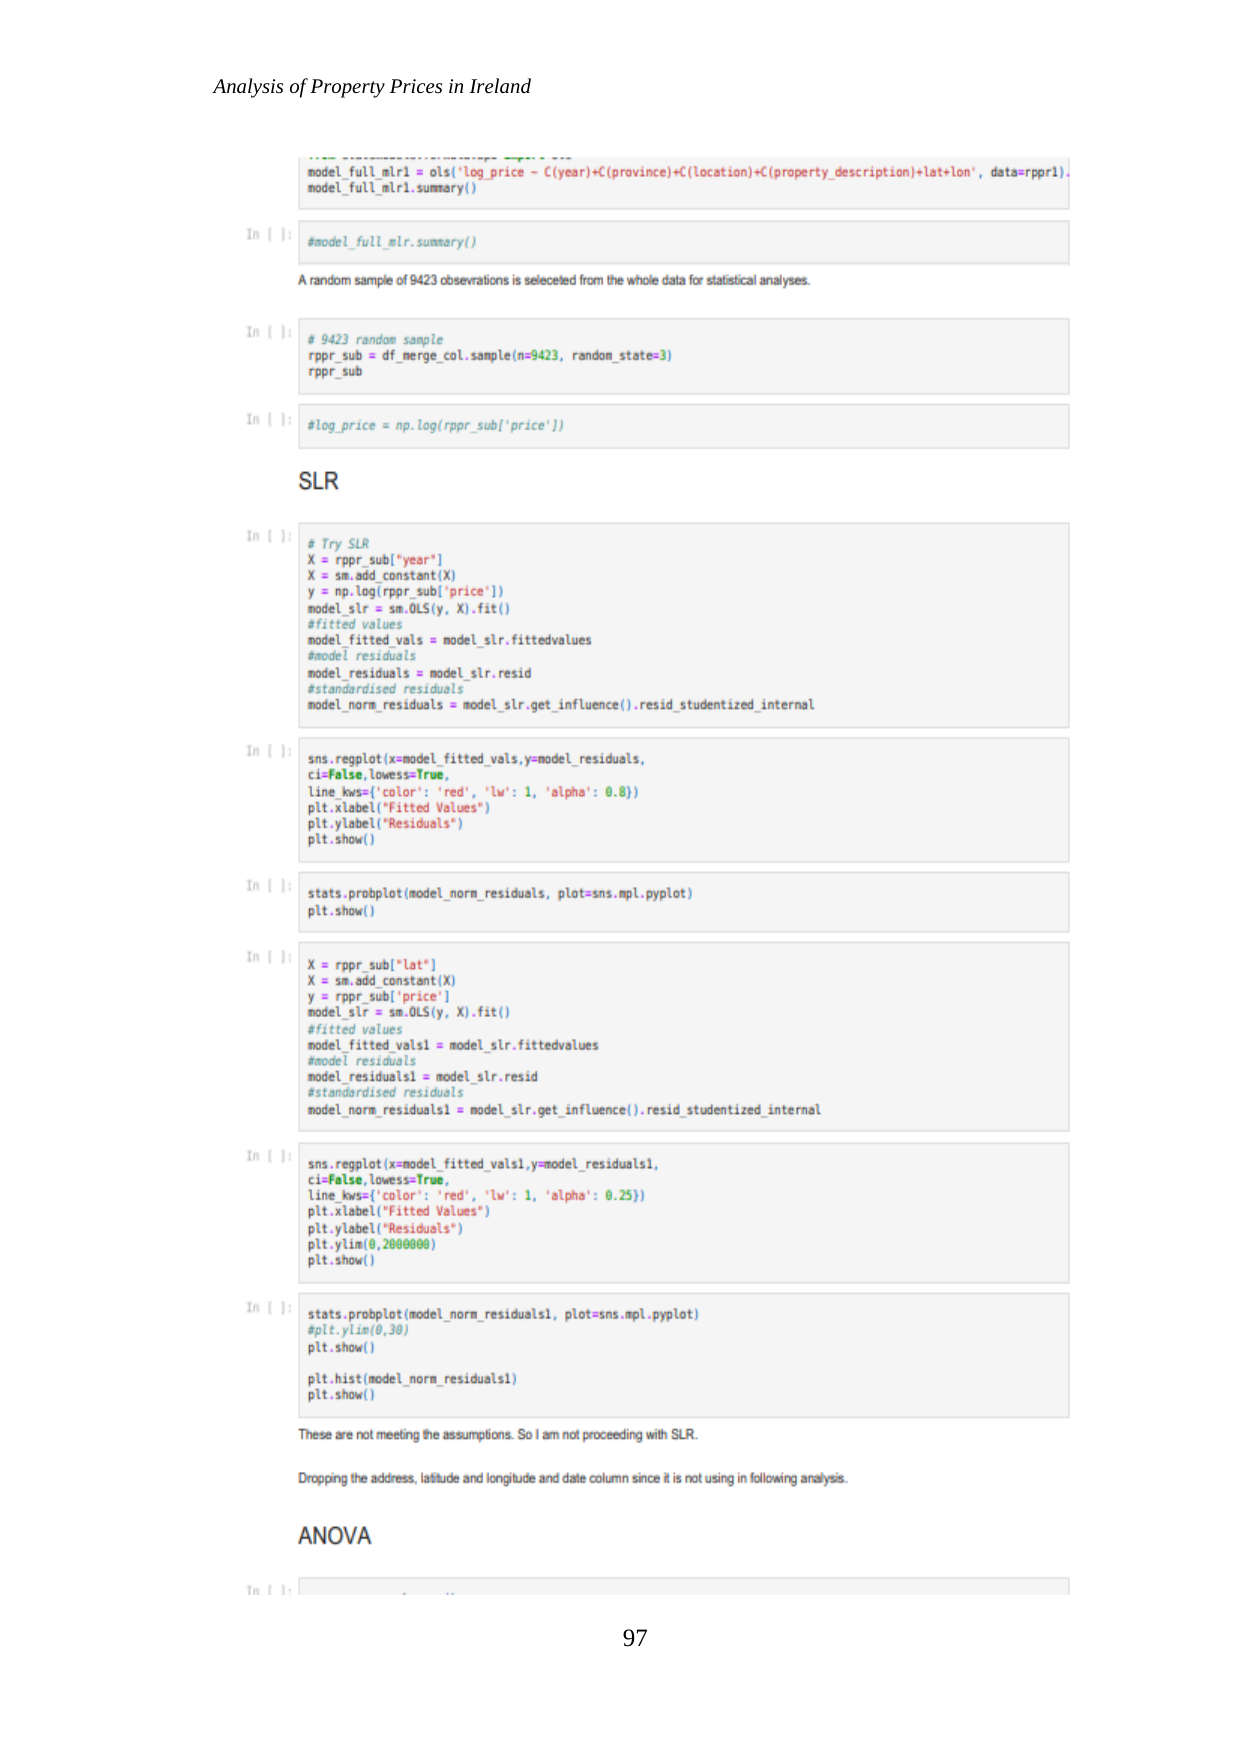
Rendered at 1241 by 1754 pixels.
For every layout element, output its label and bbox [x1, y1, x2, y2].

picture [213, 150, 1088, 1595]
